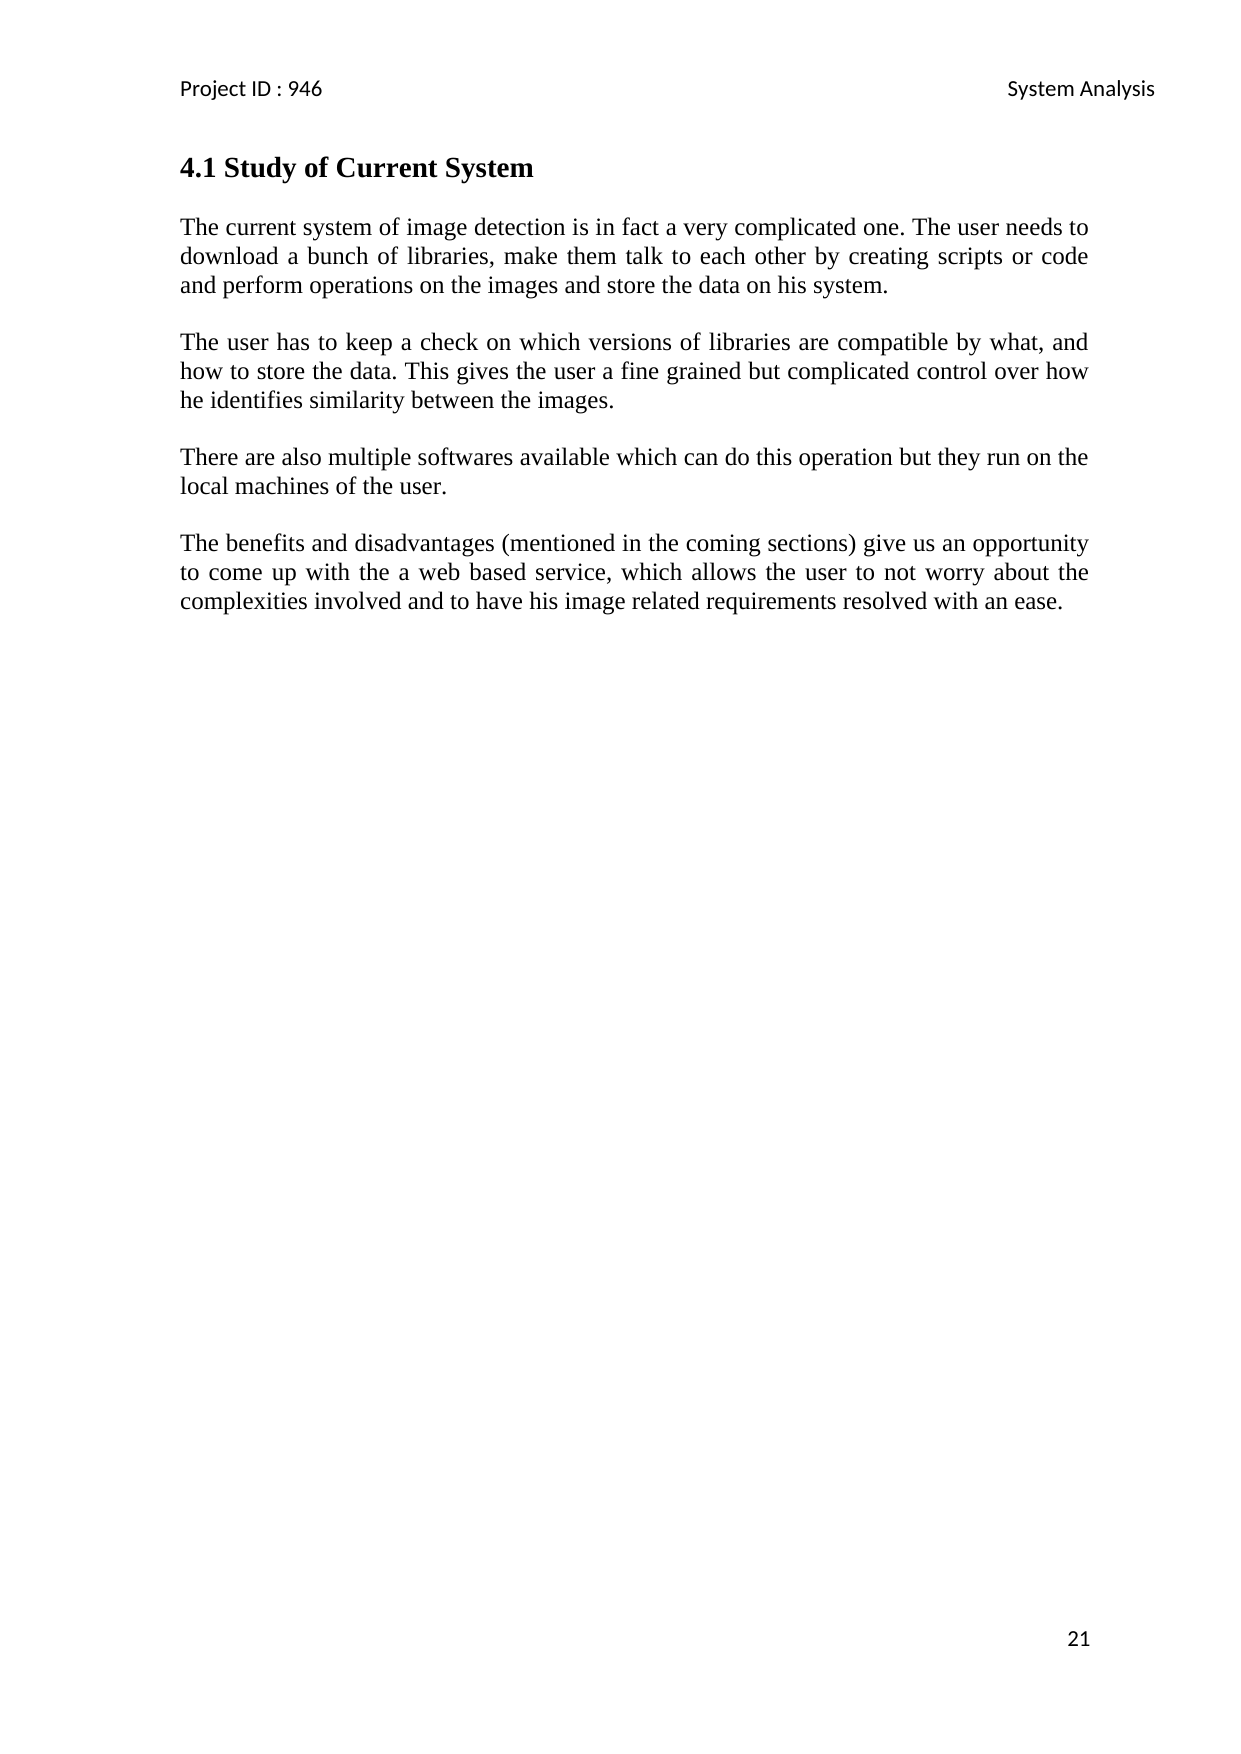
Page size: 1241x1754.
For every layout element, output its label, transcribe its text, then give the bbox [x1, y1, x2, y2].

text 4.1 Study of Current System [180, 150, 1090, 183]
text The benefits and disadvantages (mentioned in the coming sections) give us an opportunity to come up with the a web based service, which allows the user to not worry about the complexities involved and to have his image related requirements resolved with an ease. [180, 528, 1090, 615]
text There are also multiple softwares available which can do this operation but they run on the local machines of the user. [180, 442, 1090, 500]
text The current system of image detection is in fact a very complicated one. The user needs to download a bunch of libraries, make them talk to each other by creating scripts or code and perform operations on the images and store the data on his system. [180, 212, 1090, 298]
text The user has to keep a check on which versions of libraries are compatible by what, and how to store the data. This gives the user a fine grained but complicated control over how he identifies similarity between the images. [180, 327, 1090, 413]
